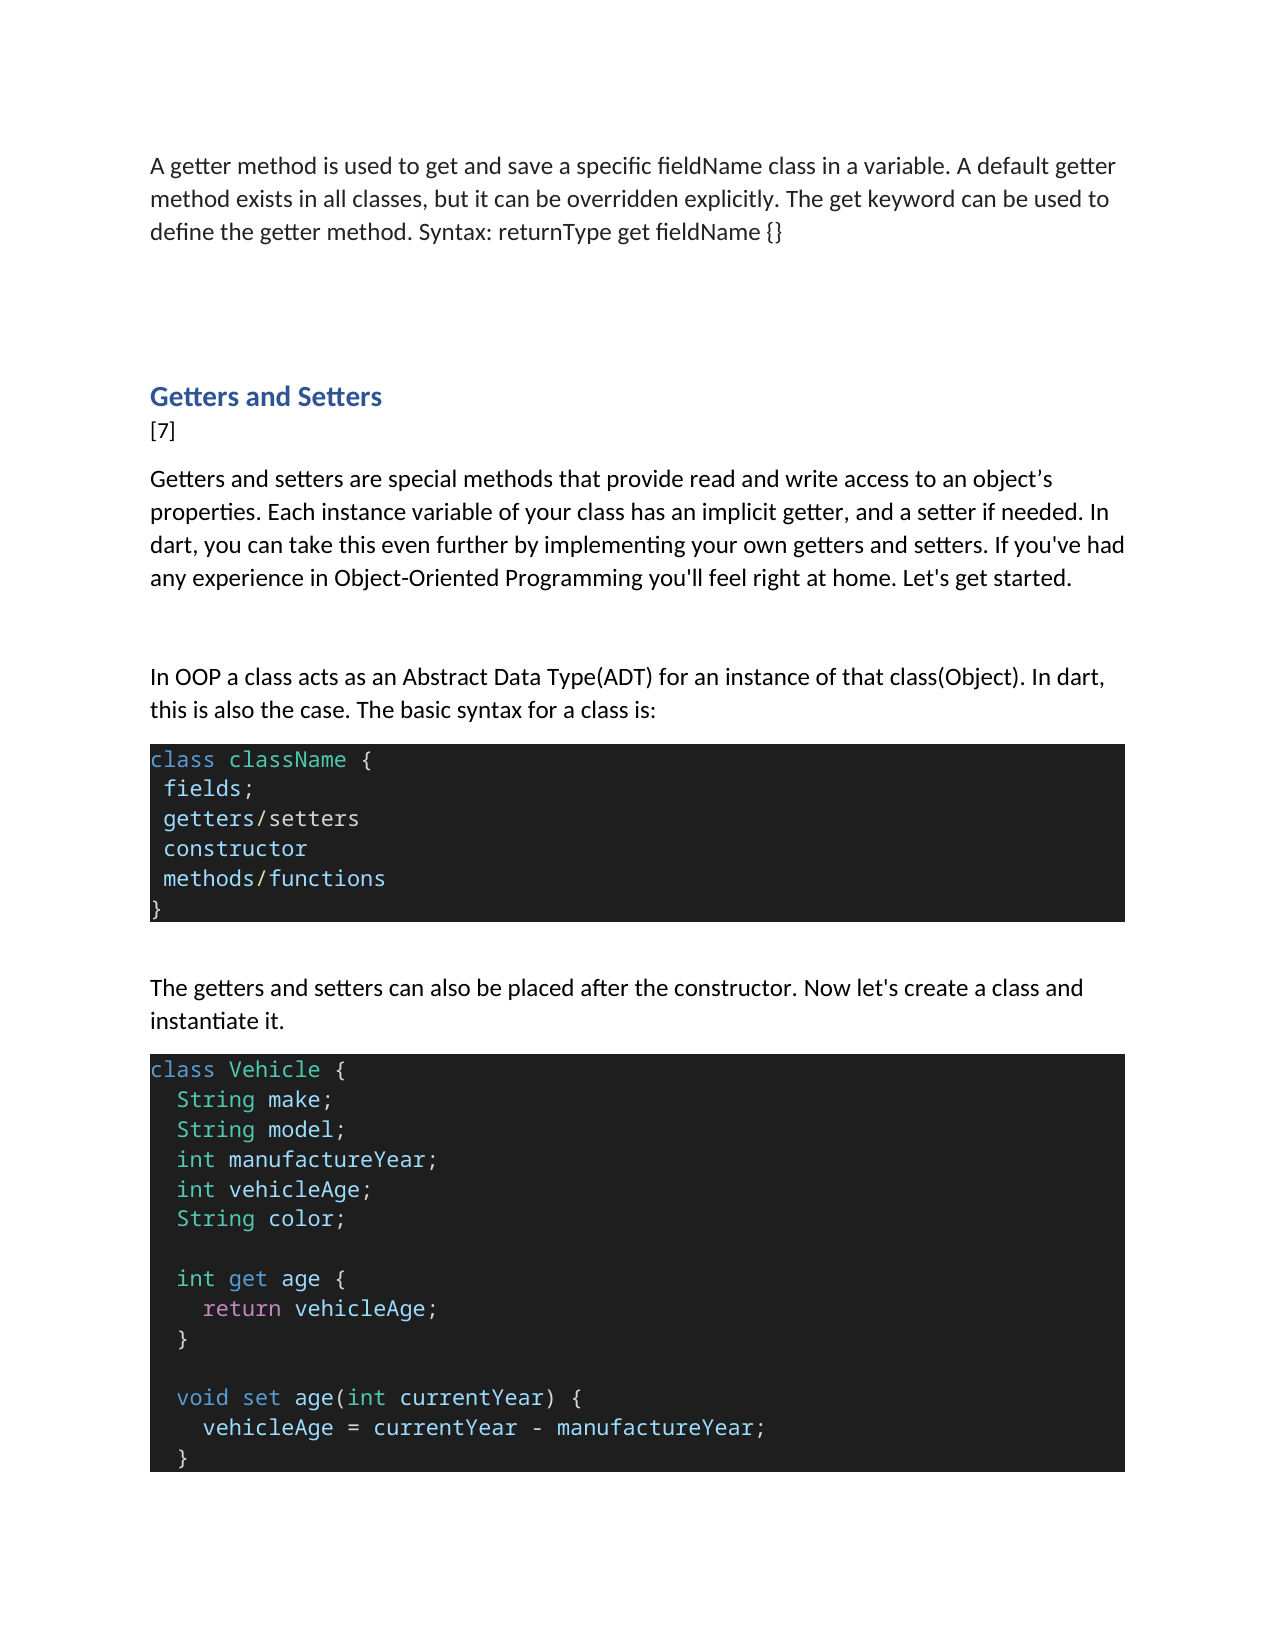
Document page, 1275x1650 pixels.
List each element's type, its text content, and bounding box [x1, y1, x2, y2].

text getters/setters [150, 803, 1125, 833]
text vehicleAge = currentYear - manufactureYear; [150, 1412, 1125, 1442]
text Getters and setters are special methods that provide read and write access to an object’s properties. Each instance variable of your class has an implicit getter, and a setter if needed. In dart, you can take this even further by implementing your own getters and setters. If you've had any experience in Object-Oriented Programming you'll feel right at home. Let's get started. [150, 463, 1125, 592]
subtitle Getters and Setters [150, 378, 1125, 413]
text int vehicleAge; [150, 1174, 1125, 1203]
text return vehicleAge; [150, 1293, 1125, 1323]
text The getters and setters can also be placed after the constructor. Now let's create a class and instantiate it. [150, 972, 1125, 1035]
text int manufactureYear; [150, 1144, 1125, 1174]
text void set age(int currentYear) { [150, 1382, 1125, 1412]
text } [150, 893, 1125, 922]
text constructor [150, 833, 1125, 863]
text class className { [150, 744, 1125, 773]
text int get age { [150, 1263, 1125, 1293]
text [7] [150, 416, 1125, 444]
text String make; [150, 1084, 1125, 1114]
text String color; [150, 1203, 1125, 1233]
text In OOP a class acts as an Abstract Data Type(ADT) for an instance of that class(Object). In dart, this is also the case. The basic syntax for a class is: [150, 661, 1125, 724]
text String model; [150, 1114, 1125, 1144]
text fields; [150, 773, 1125, 803]
text } [150, 1442, 1125, 1472]
text A getter method is used to get and save a specific fieldName class in a variable. A default getter method exists in all classes, but it can be overridden explicitly. The get keyword can be used to define the getter method. Syntax: returnType get fieldName {} [150, 150, 1125, 277]
text methods/functions [150, 863, 1125, 893]
text } [150, 1323, 1125, 1352]
text class Vehicle { [150, 1054, 1125, 1084]
